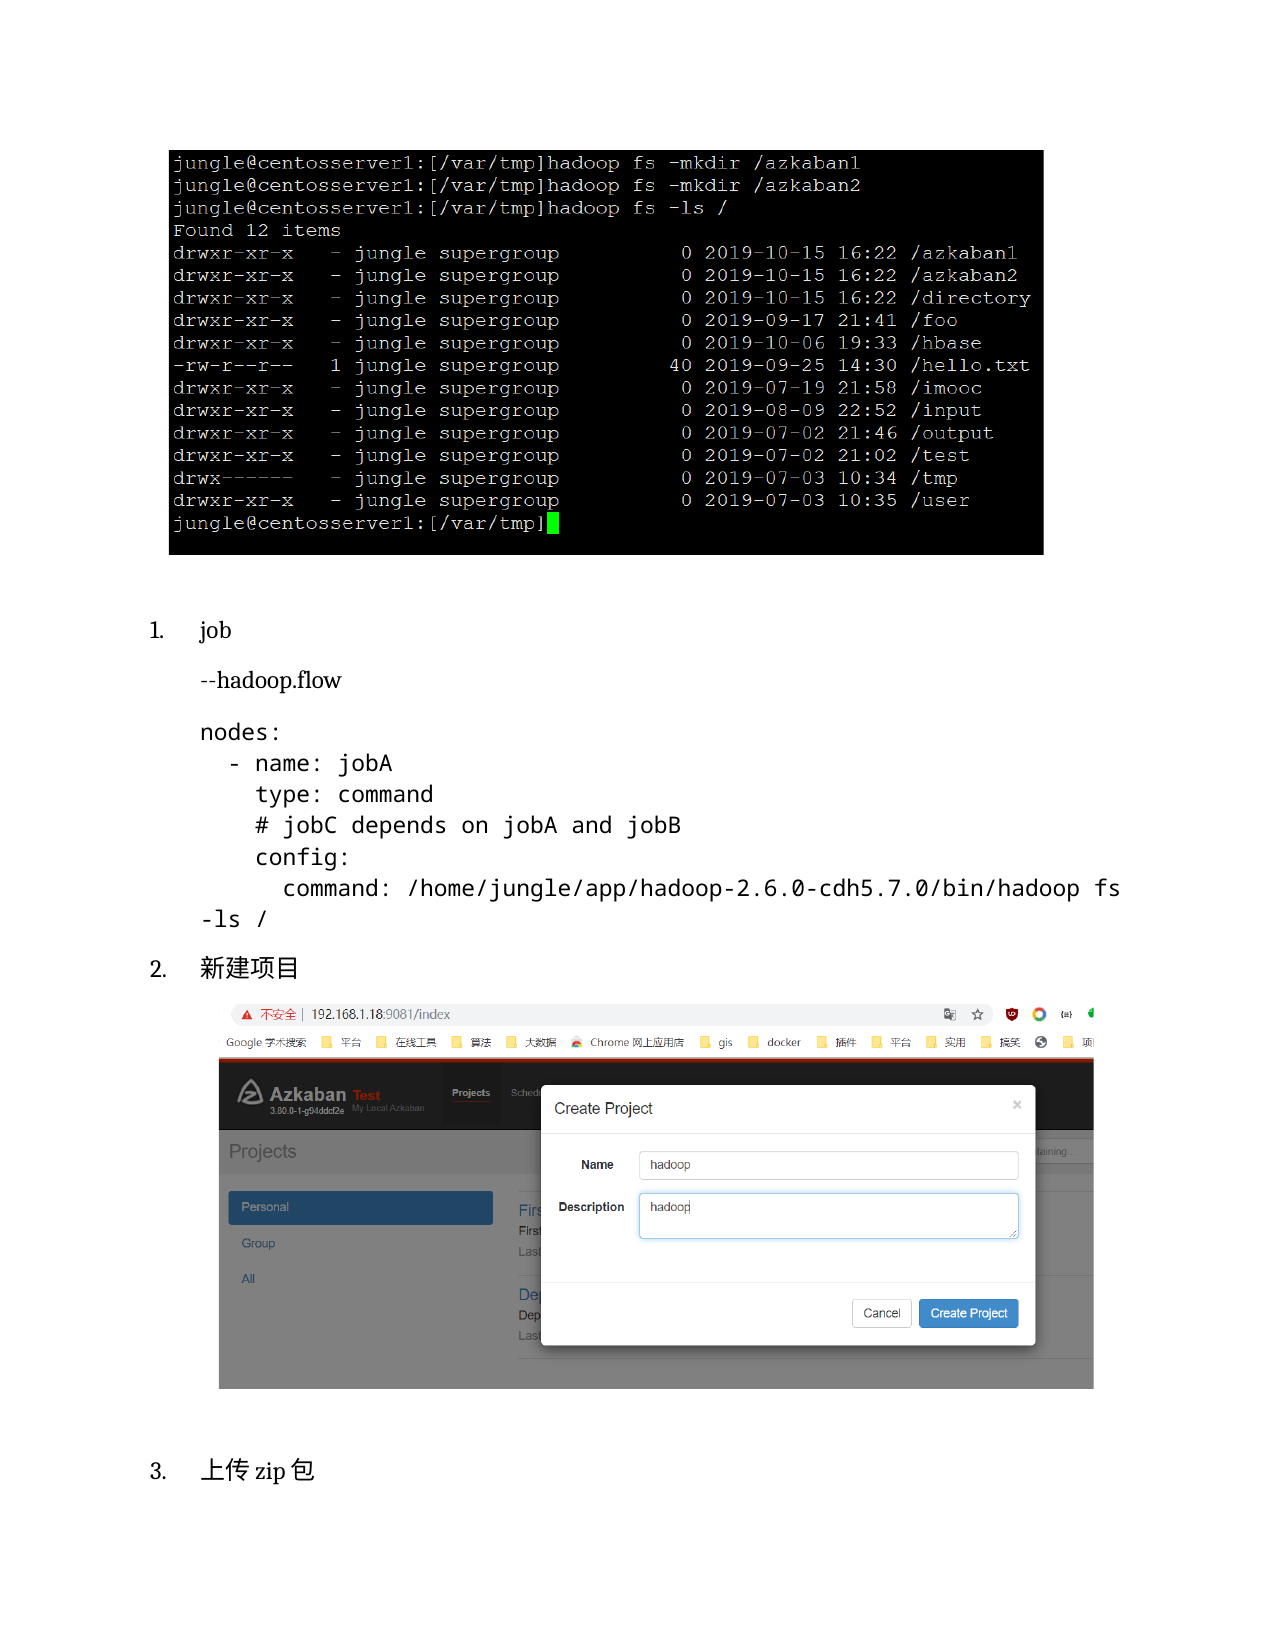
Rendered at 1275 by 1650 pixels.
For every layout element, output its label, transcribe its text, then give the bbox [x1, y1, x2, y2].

list 新建项目 [150, 955, 1125, 984]
list 上传zip包 [150, 1457, 1125, 1486]
list --hadoop.flow [150, 666, 1125, 695]
picture [218, 1004, 1094, 1389]
list nodes: - name: jobA type: command # jobC depends on jobA and jobB config: command: /home/jungle/app/hadoop-2.6.0-cdh5.7.0/bin/hadoop fs -ls / [150, 716, 1125, 934]
list job [150, 616, 1125, 645]
picture [168, 150, 1044, 555]
